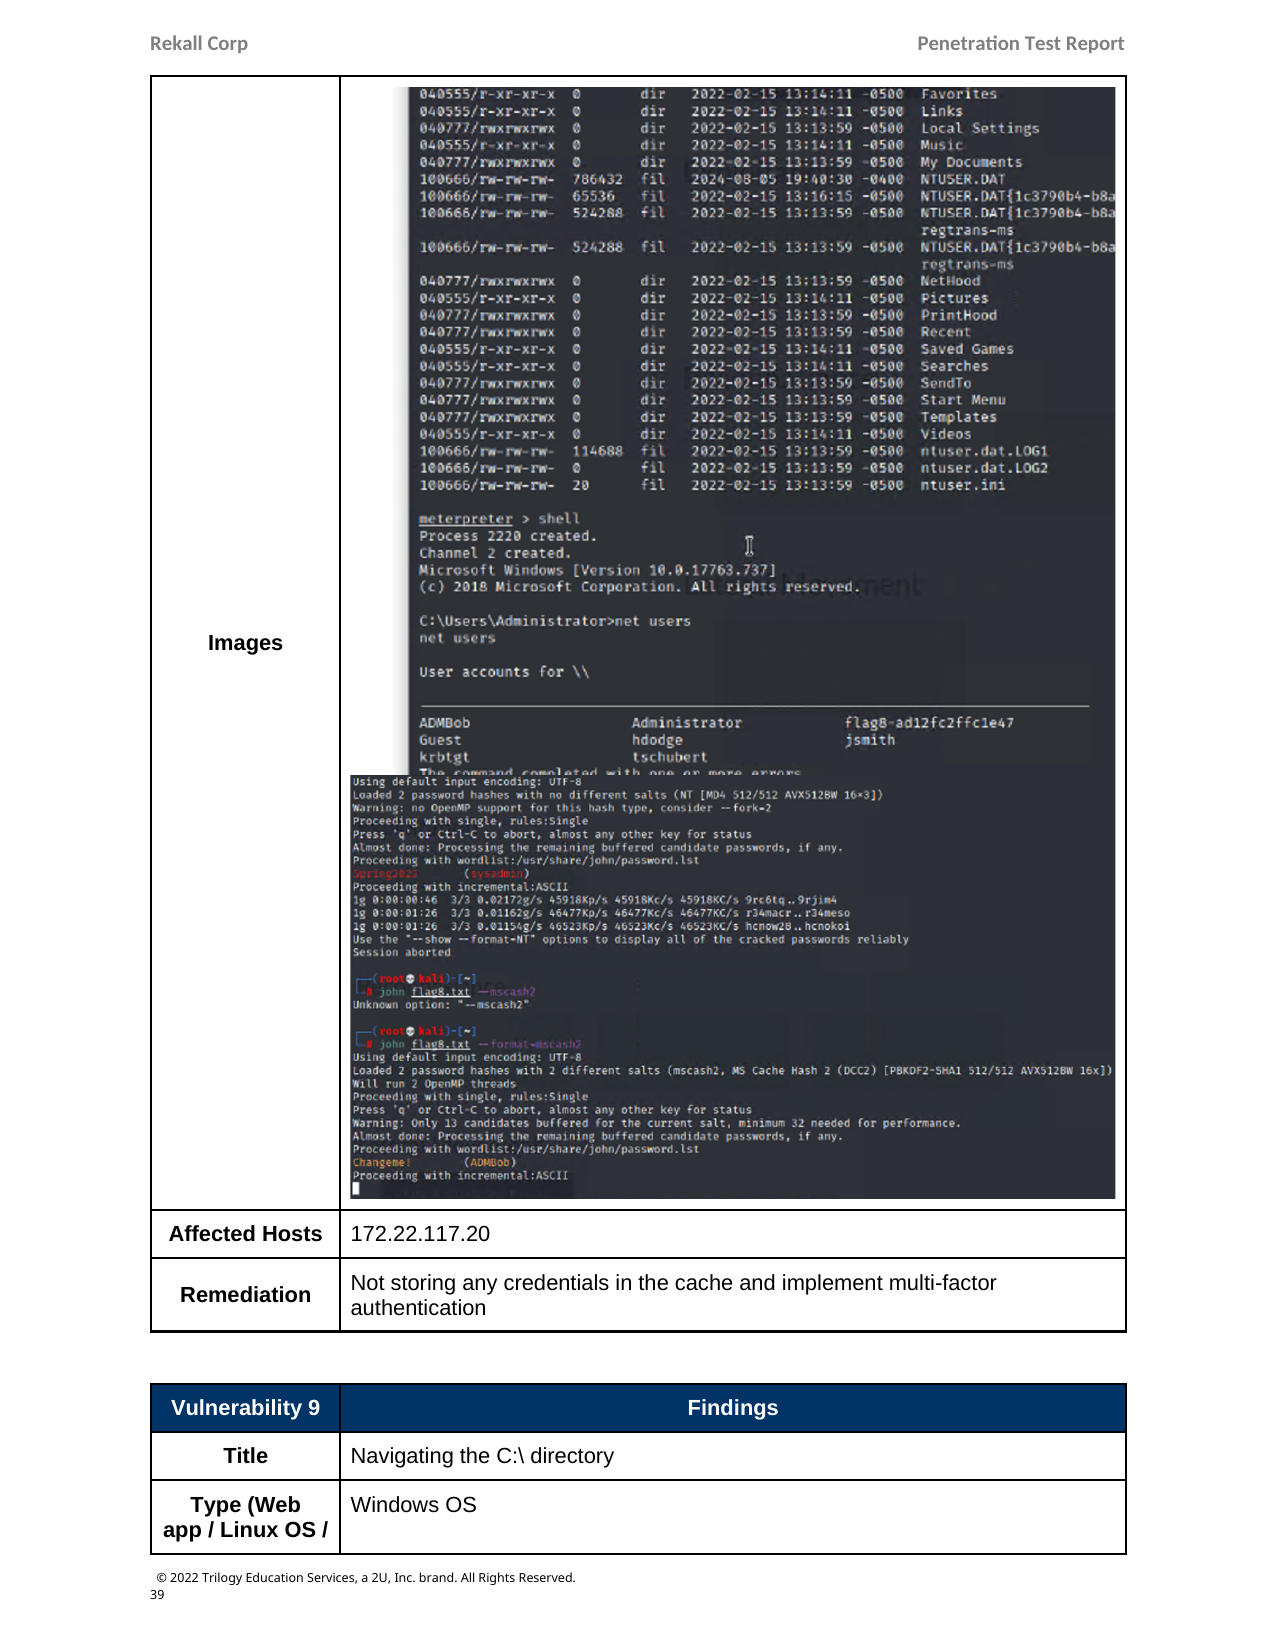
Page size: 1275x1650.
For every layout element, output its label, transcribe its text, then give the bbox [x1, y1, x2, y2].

table_cell [341, 77, 1125, 1209]
table_cell Title [152, 1433, 339, 1479]
table_cell Windows OS [341, 1481, 1125, 1552]
table_cell Navigating the C:\ directory [341, 1433, 1125, 1479]
table_header Findings [341, 1385, 1125, 1431]
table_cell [152, 1481, 339, 1552]
table_cell Remediation [152, 1259, 339, 1330]
table_cell Images [152, 77, 339, 1209]
table_cell Affected Hosts [152, 1211, 339, 1257]
table_cell 172.22.117.20 [341, 1211, 1125, 1257]
table_header Vulnerability 9 [152, 1385, 339, 1431]
table_cell Not storing any credentials in the cache and implement multi-factor authentication [341, 1259, 1125, 1330]
picture [350, 87, 1116, 1199]
